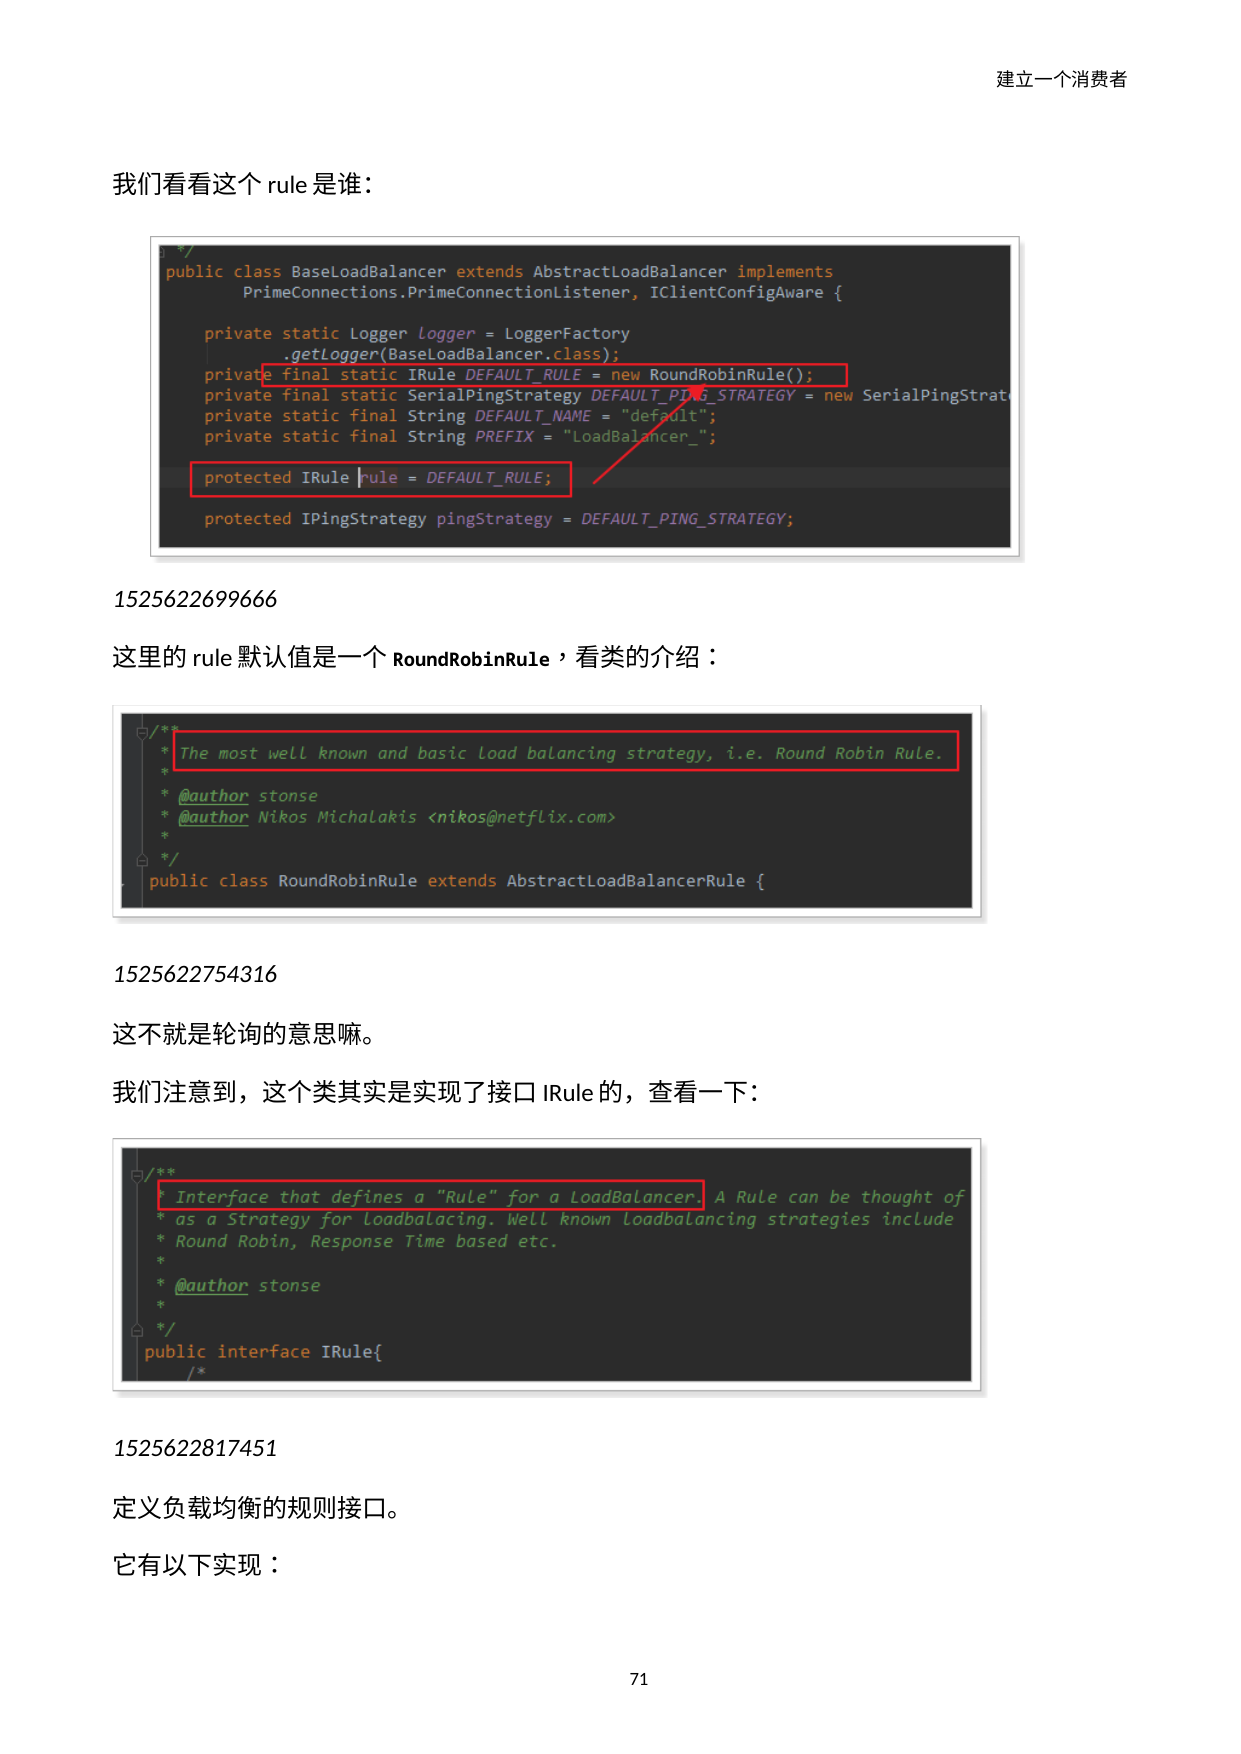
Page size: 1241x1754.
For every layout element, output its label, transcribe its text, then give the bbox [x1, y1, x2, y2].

text 1525622754316 [112, 954, 1128, 994]
text 1525622699666 [112, 578, 1128, 618]
text 这不就是轮询的意思嘛。 [112, 1012, 1128, 1052]
picture [150, 236, 1025, 563]
picture [112, 705, 988, 924]
picture [112, 1138, 988, 1398]
text 这里的rule默认值是一个RoundRobinRule，看类的介绍： [112, 637, 1128, 676]
text 我们看看这个rule是谁： [112, 163, 1128, 202]
text 1525622817451 [112, 1428, 1128, 1468]
text 定义负载均衡的规则接口。 [112, 1486, 1128, 1526]
text 我们注意到，这个类其实是实现了接口IRule的，查看一下： [112, 1071, 1128, 1111]
text 它有以下实现： [112, 1545, 1128, 1584]
